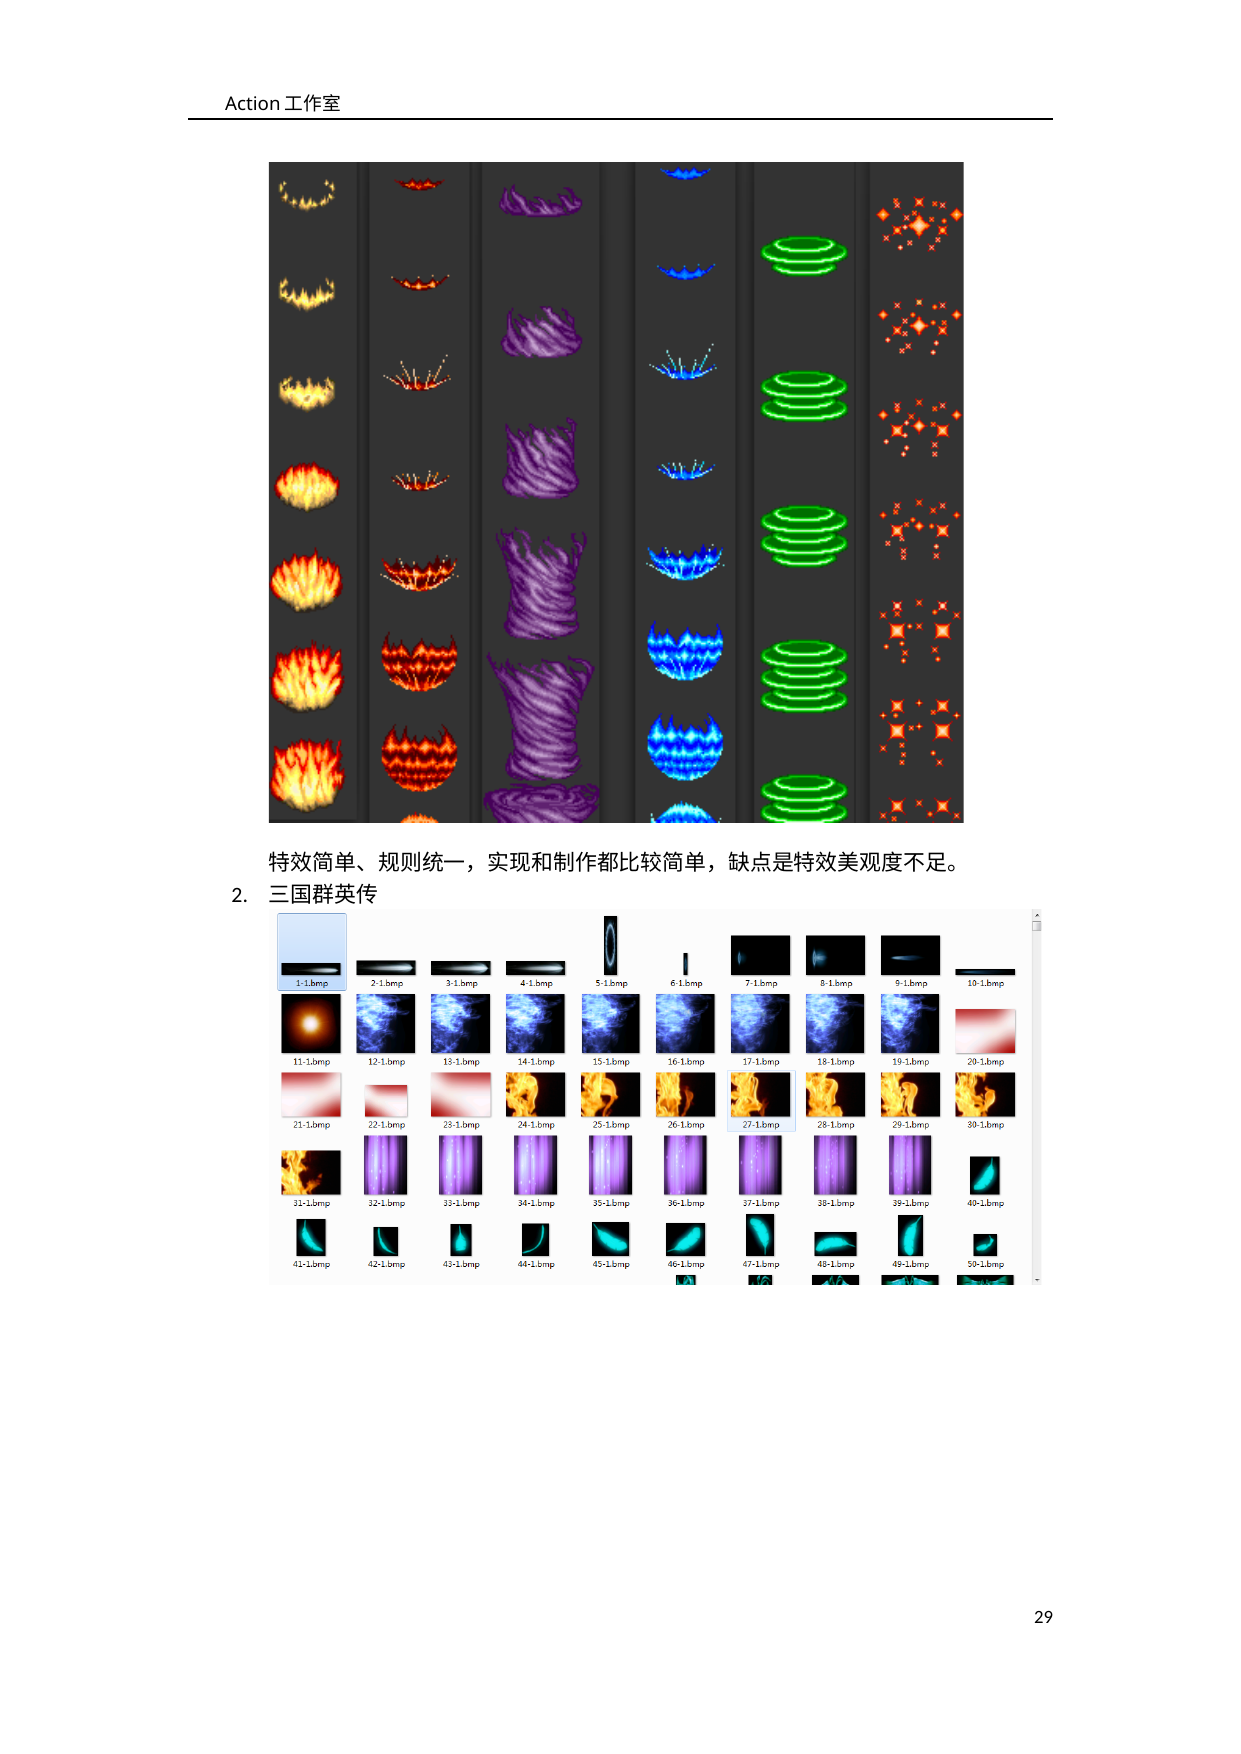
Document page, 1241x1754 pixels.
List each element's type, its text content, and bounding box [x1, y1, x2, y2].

text 特效简单、规则统一，实现和制作都比较简单，缺点是特效美观度不足。 [269, 844, 1053, 877]
picture [268, 909, 1042, 1285]
picture [268, 162, 964, 823]
list 三国群英传 [231, 877, 1053, 909]
